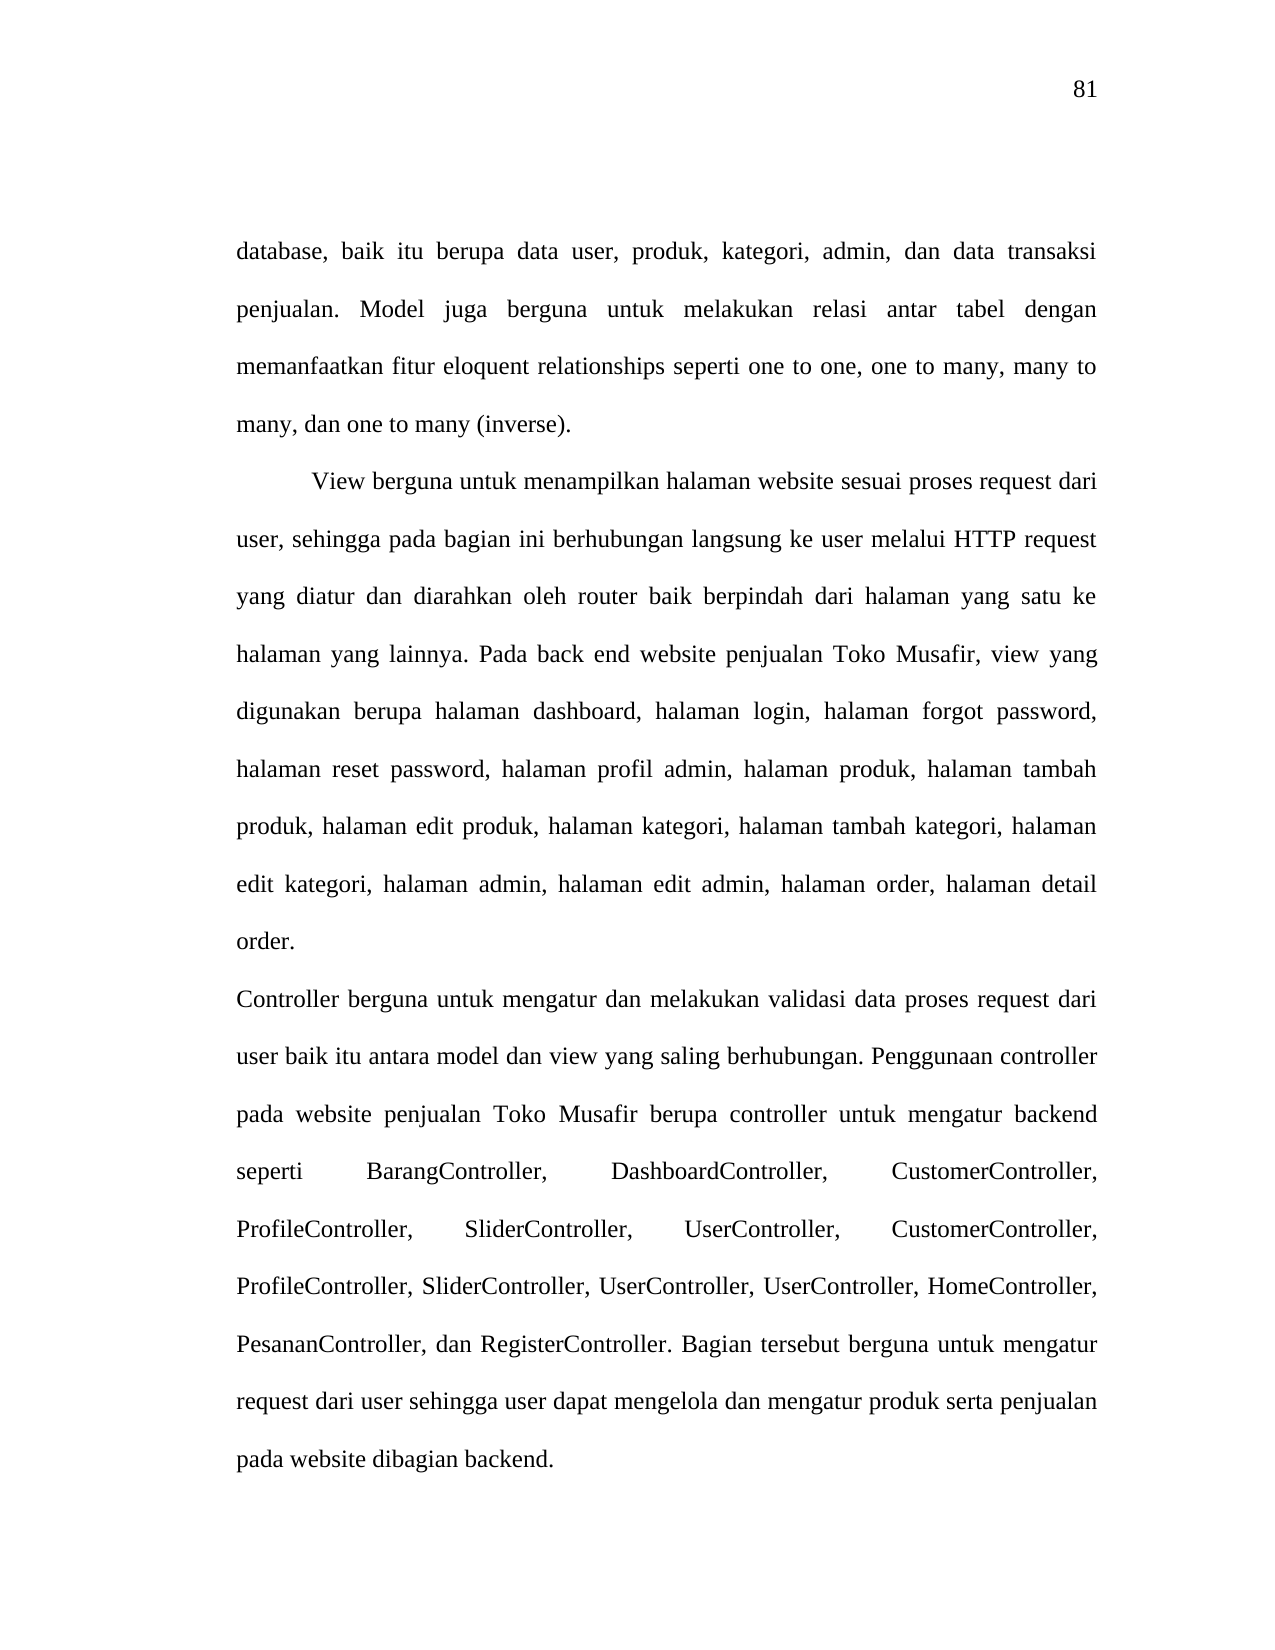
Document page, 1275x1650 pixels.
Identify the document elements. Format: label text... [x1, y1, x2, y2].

list View berguna untuk menampilkan halaman website sesuai proses request dari user, sehingga pada bagian ini berhubungan langsung ke user melalui HTTP request yang diatur dan diarahkan oleh router baik berpindah dari halaman yang satu ke halaman yang lainnya. Pada back end website penjualan Toko Musafir, view yang digunakan berupa halaman dashboard, halaman login, halaman forgot password, halaman reset password, halaman profil admin, halaman produk, halaman tambah produk, halaman edit produk, halaman kategori, halaman tambah kategori, halaman edit kategori, halaman admin, halaman edit admin, halaman order, halaman detail order. [236, 466, 1098, 955]
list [236, 236, 1098, 437]
list Controller berguna untuk mengatur dan melakukan validasi data proses request dari user baik itu antara model dan view yang saling berhubungan. Penggunaan controller pada website penjualan Toko Musafir berupa controller untuk mengatur backend seperti BarangController, DashboardController, CustomerController, ProfileController, SliderController, UserController, CustomerController, ProfileController, SliderController, UserController, UserController, HomeController, PesananController, dan RegisterController. Bagian tersebut berguna untuk mengatur request dari user sehingga user dapat mengelola dan mengatur produk serta penjualan pada website dibagian backend. [236, 984, 1098, 1472]
